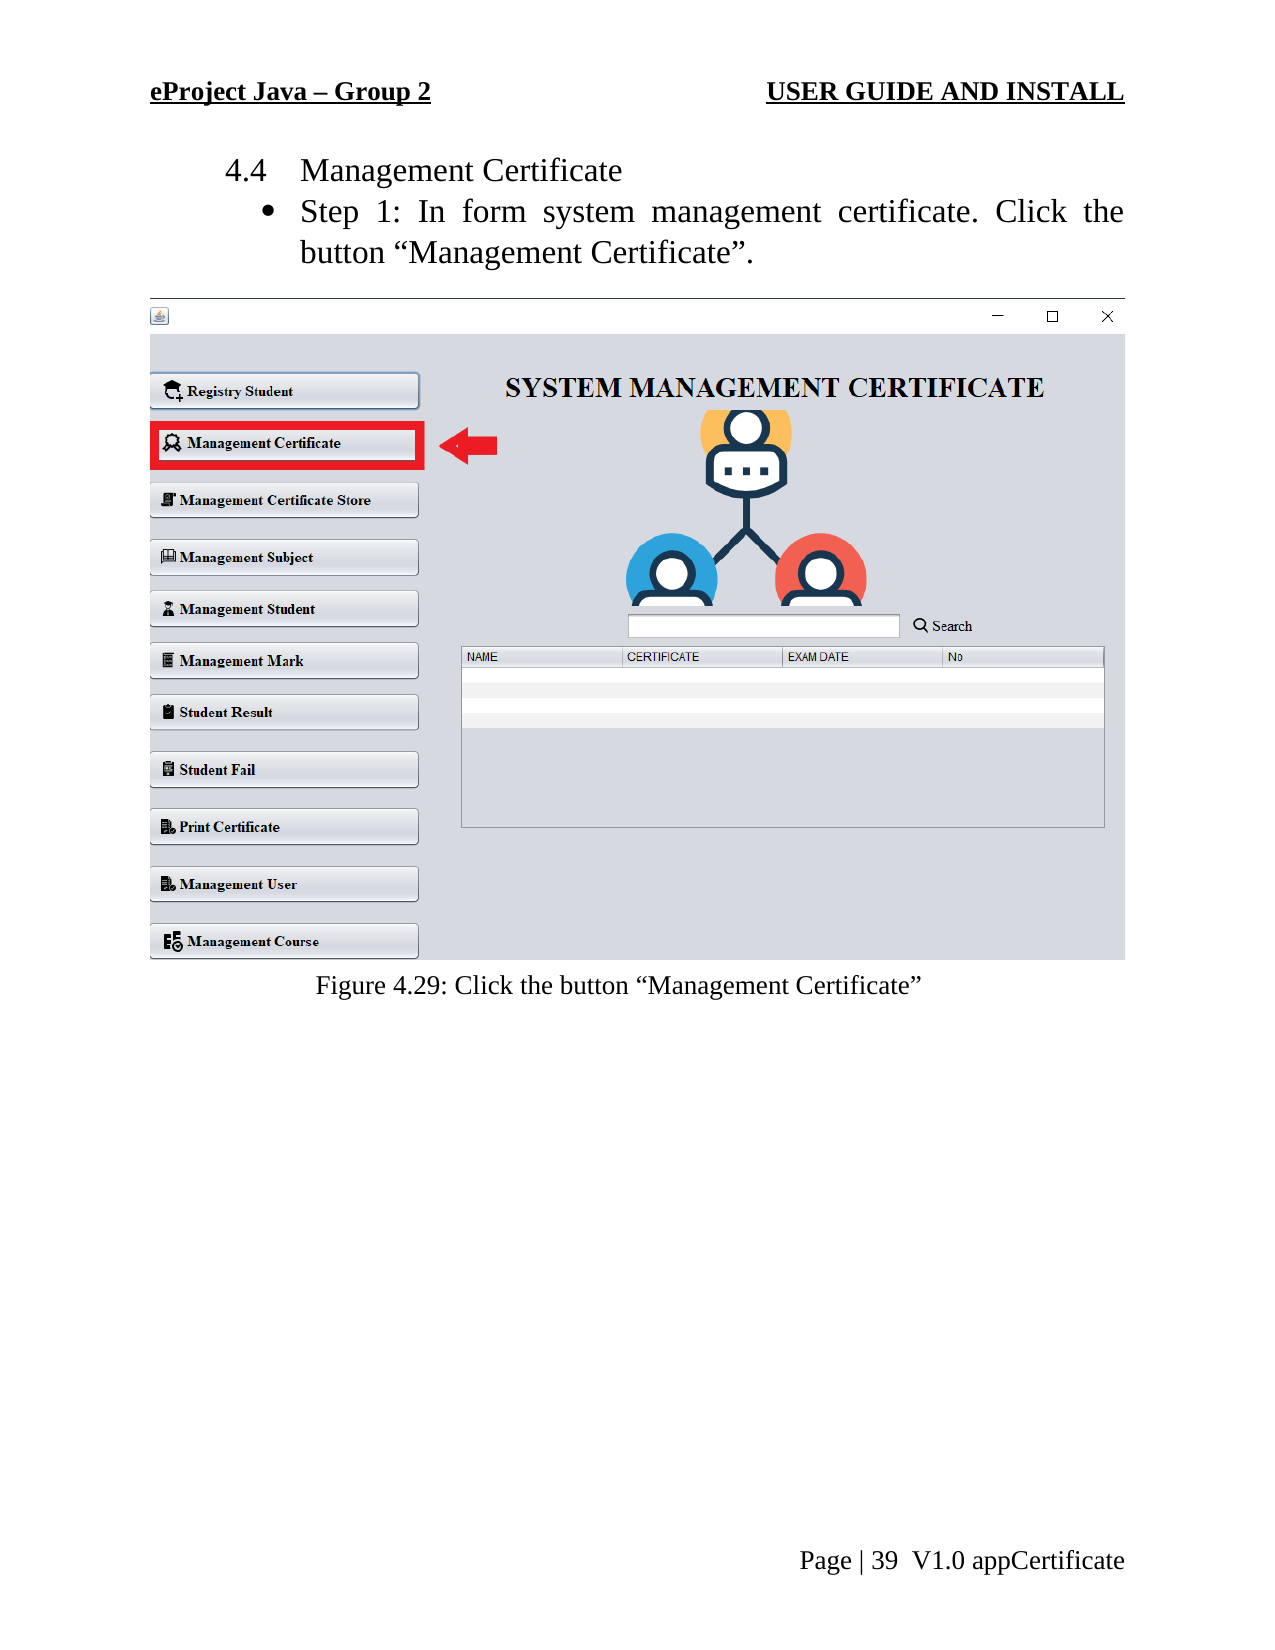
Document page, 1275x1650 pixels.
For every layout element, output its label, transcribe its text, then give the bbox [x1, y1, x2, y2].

list Step 1: In form system management certificate. Click the button “Management Certificate”. [262, 191, 1125, 271]
list Management Certificate [225, 150, 1125, 188]
picture [150, 298, 1125, 960]
